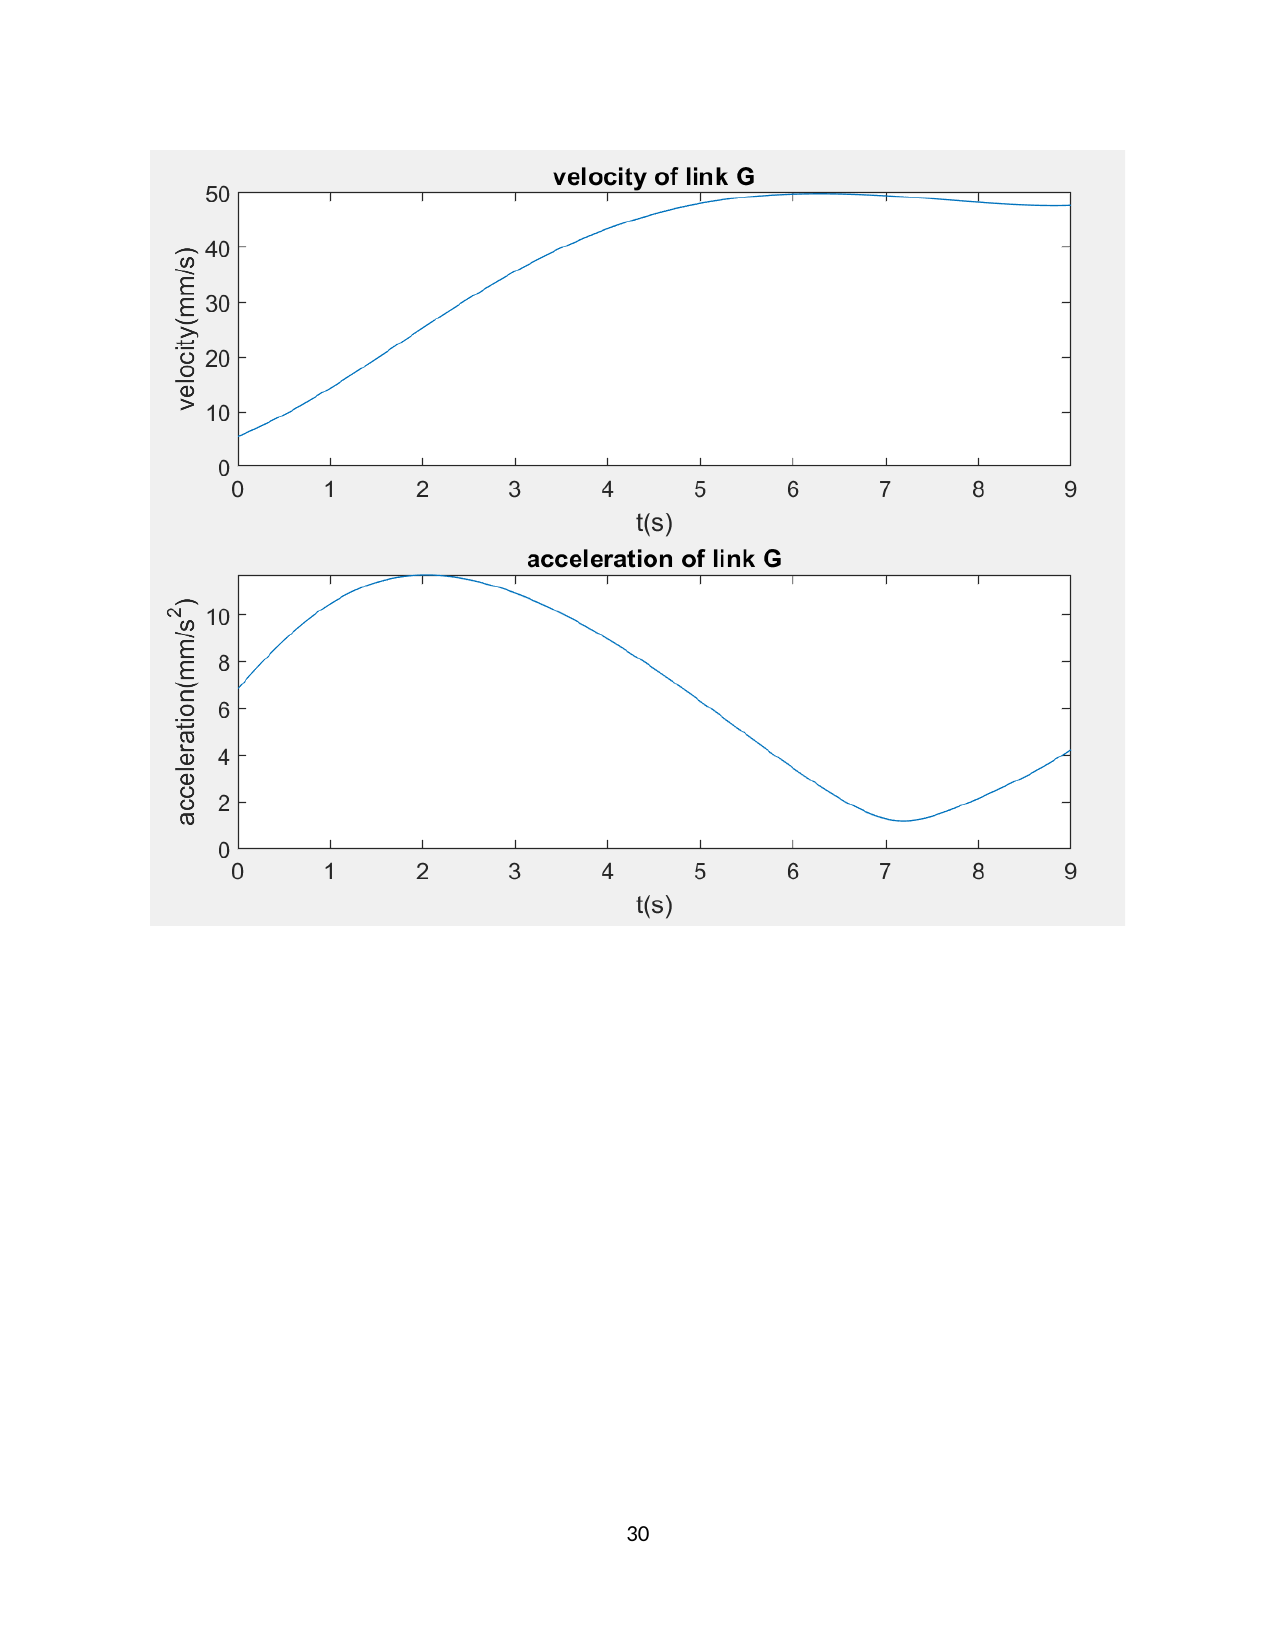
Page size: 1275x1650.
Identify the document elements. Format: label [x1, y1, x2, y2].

picture [150, 150, 1125, 926]
